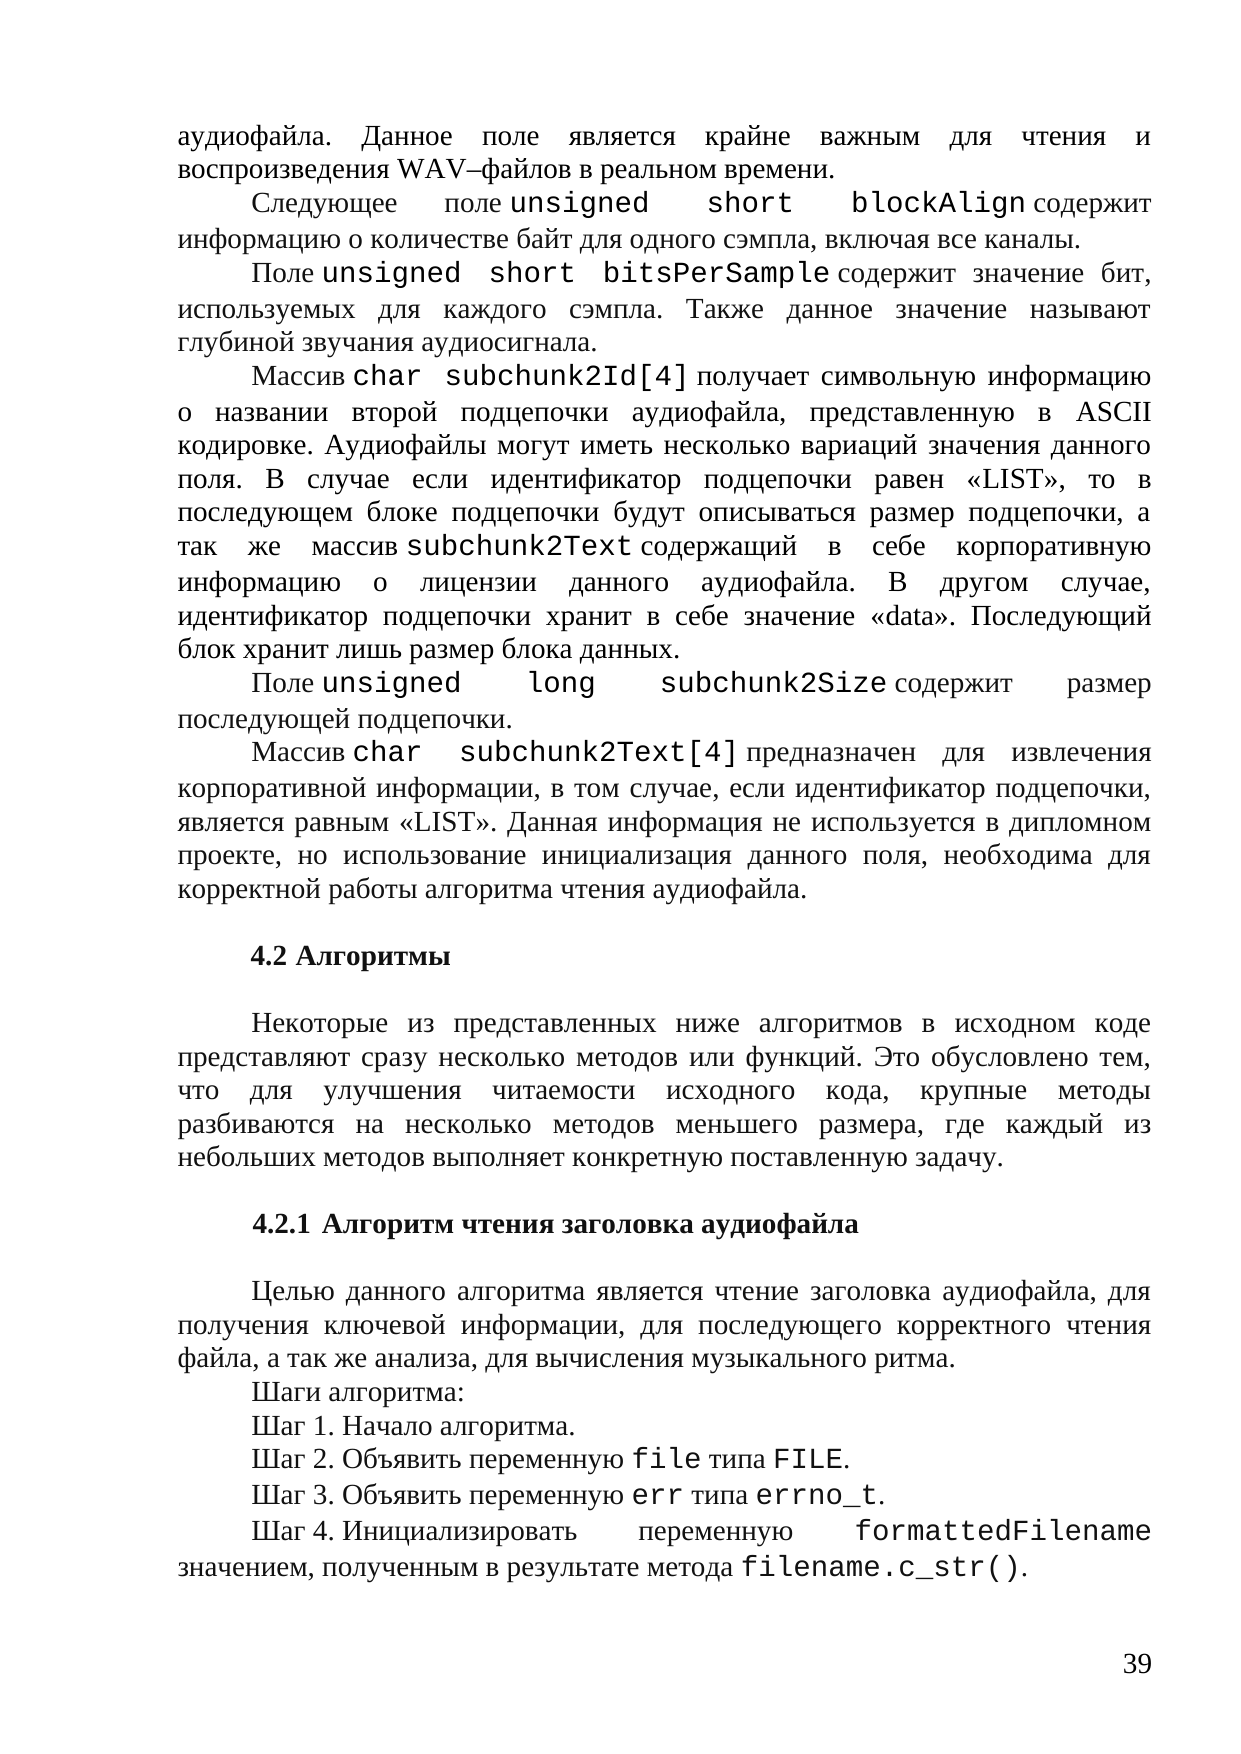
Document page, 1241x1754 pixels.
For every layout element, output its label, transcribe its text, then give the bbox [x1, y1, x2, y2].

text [177, 118, 1152, 185]
text Некоторые из представленных ниже алгоритмов в исходном коде представляют сразу несколько методов или функций. Это обусловлено тем, что для улучшения читаемости исходного кода, крупные методы разбиваются на несколько методов меньшего размера, где каждый из небольших методов выполняет конкретную поставленную задачу. [177, 1005, 1152, 1173]
list Алгоритмы [250, 938, 1152, 972]
text Шаг 1. Начало алгоритма. [177, 1408, 1152, 1441]
text Шаги алгоритма: [177, 1374, 1152, 1408]
text Шаг 3. Объявить переменную err типа errno_t. [177, 1477, 1152, 1513]
text Массив char subchunk2Text[4] предназначен для извлечения корпоративной информации, в том случае, если идентификатор подцепочки, является равным «LIST». Данная информация не используется в дипломном проекте, но использование инициализация данного поля, необходима для корректной работы алгоритма чтения аудиофайла. [177, 734, 1152, 904]
text Целью данного алгоритма является чтение заголовка аудиофайла, для получения ключевой информации, для последующего корректного чтения файла, а так же анализа, для вычисления музыкального ритма. [177, 1273, 1152, 1374]
list Алгоритм чтения заголовка аудиофайла [252, 1206, 1152, 1240]
text Массив char subchunk2Id[4] получает символьную информацию о названии второй подцепочки аудиофайла, представленную в ASCII кодировке. Аудиофайлы могут иметь несколько вариаций значения данного поля. В случае если идентификатор подцепочки равен «LIST», то в последующем блоке подцепочки будут описываться размер подцепочки, а так же массив subchunk2Text содержащий в себе корпоративную информацию о лицензии данного аудиофайла. В другом случае, идентификатор подцепочки хранит в себе значение «data». Последующий блок хранит лишь размер блока данных. [177, 358, 1152, 665]
text Поле unsigned short bitsPerSample содержит значение бит, используемых для каждого сэмпла. Также данное значение называют глубиной звучания аудиосигнала. [177, 255, 1152, 358]
text Шаг 2. Объявить переменную file типа FILE. [177, 1441, 1152, 1477]
text Шаг 4. Инициализировать переменную formattedFilename значением, полученным в результате метода filename.c_str(). [177, 1513, 1152, 1585]
text Поле unsigned long subchunk2Size содержит размер последующей подцепочки. [177, 665, 1152, 734]
text Следующее поле unsigned short blockAlign содержит информацию о количестве байт для одного сэмпла, включая все каналы. [177, 185, 1152, 255]
